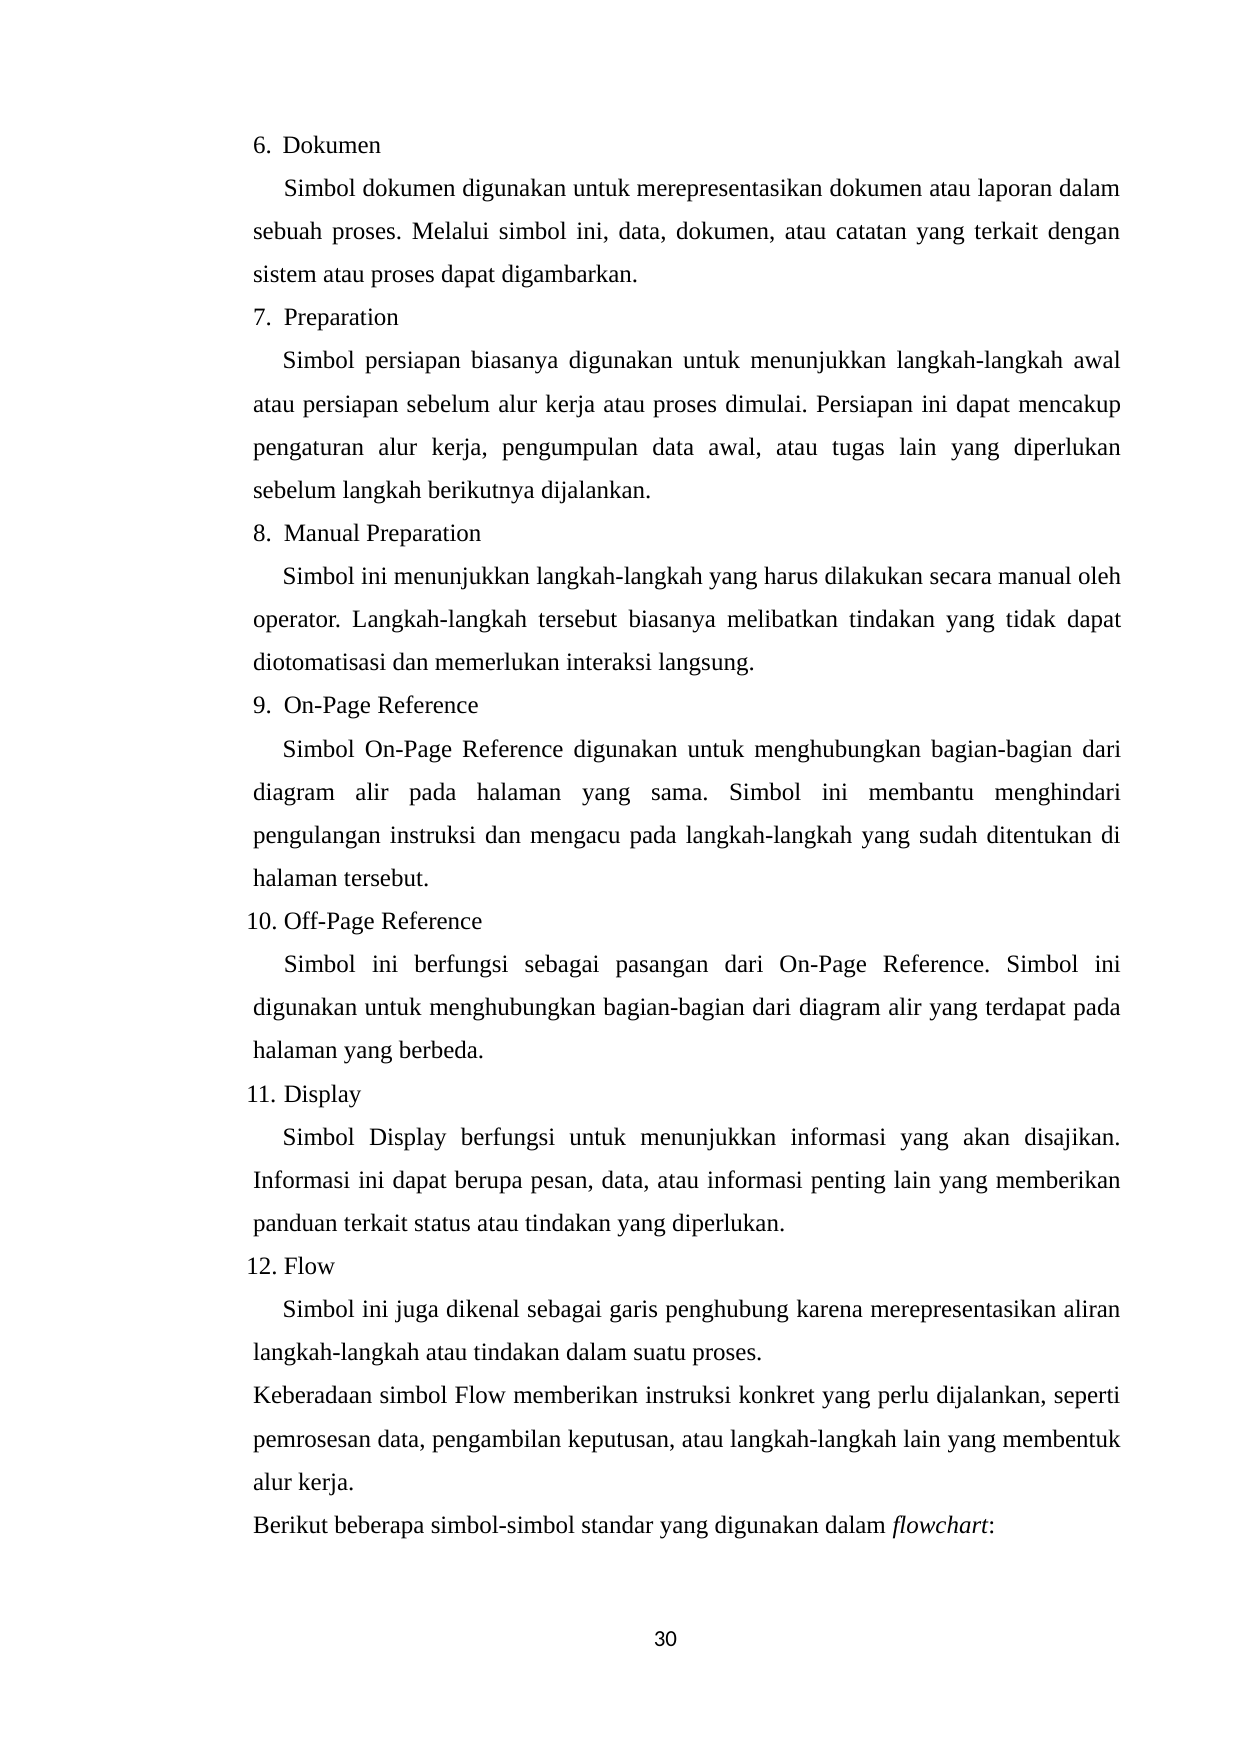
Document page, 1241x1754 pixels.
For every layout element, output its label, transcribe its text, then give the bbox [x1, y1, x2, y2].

list Off-Page Reference [246, 906, 1121, 935]
list Flow [246, 1251, 1121, 1280]
list Keberadaan simbol Flow memberikan instruksi konkret yang perlu dijalankan, seperti pemrosesan data, pengambilan keputusan, atau langkah-langkah lain yang membentuk alur kerja. [253, 1381, 1121, 1496]
list Simbol persiapan biasanya digunakan untuk menunjukkan langkah-langkah awal atau persiapan sebelum alur kerja atau proses dimulai. Persiapan ini dapat mencakup pengaturan alur kerja, pengumpulan data awal, atau tugas lain yang diperlukan sebelum langkah berikutnya dijalankan. [253, 346, 1121, 504]
list Dokumen [253, 130, 1121, 159]
list Simbol ini juga dikenal sebagai garis penghubung karena merepresentasikan aliran langkah-langkah atau tindakan dalam suatu proses. [253, 1294, 1121, 1366]
list Berikut beberapa simbol-simbol standar yang digunakan dalam flowchart: [253, 1510, 1121, 1539]
list Preparation [253, 302, 1121, 331]
list Simbol ini menunjukkan langkah-langkah yang harus dilakukan secara manual oleh operator. Langkah-langkah tersebut biasanya melibatkan tindakan yang tidak dapat diotomatisasi dan memerlukan interaksi langsung. [253, 561, 1121, 676]
list Manual Preparation [253, 518, 1121, 547]
list Simbol ini berfungsi sebagai pasangan dari On-Page Reference. Simbol ini digunakan untuk menghubungkan bagian-bagian dari diagram alir yang terdapat pada halaman yang berbeda. [253, 949, 1121, 1064]
list Simbol dokumen digunakan untuk merepresentasikan dokumen atau laporan dalam sebuah proses. Melalui simbol ini, data, dokumen, atau catatan yang terkait dengan sistem atau proses dapat digambarkan. [253, 173, 1121, 288]
list Simbol Display berfungsi untuk menunjukkan informasi yang akan disajikan. Informasi ini dapat berupa pesan, data, atau informasi penting lain yang memberikan panduan terkait status atau tindakan yang diperlukan. [253, 1122, 1121, 1237]
list Simbol On-Page Reference digunakan untuk menghubungkan bagian-bagian dari diagram alir pada halaman yang sama. Simbol ini membantu menghindari pengulangan instruksi dan mengacu pada langkah-langkah yang sudah ditentukan di halaman tersebut. [253, 734, 1121, 892]
list Display [246, 1079, 1121, 1107]
list On-Page Reference [253, 691, 1121, 719]
